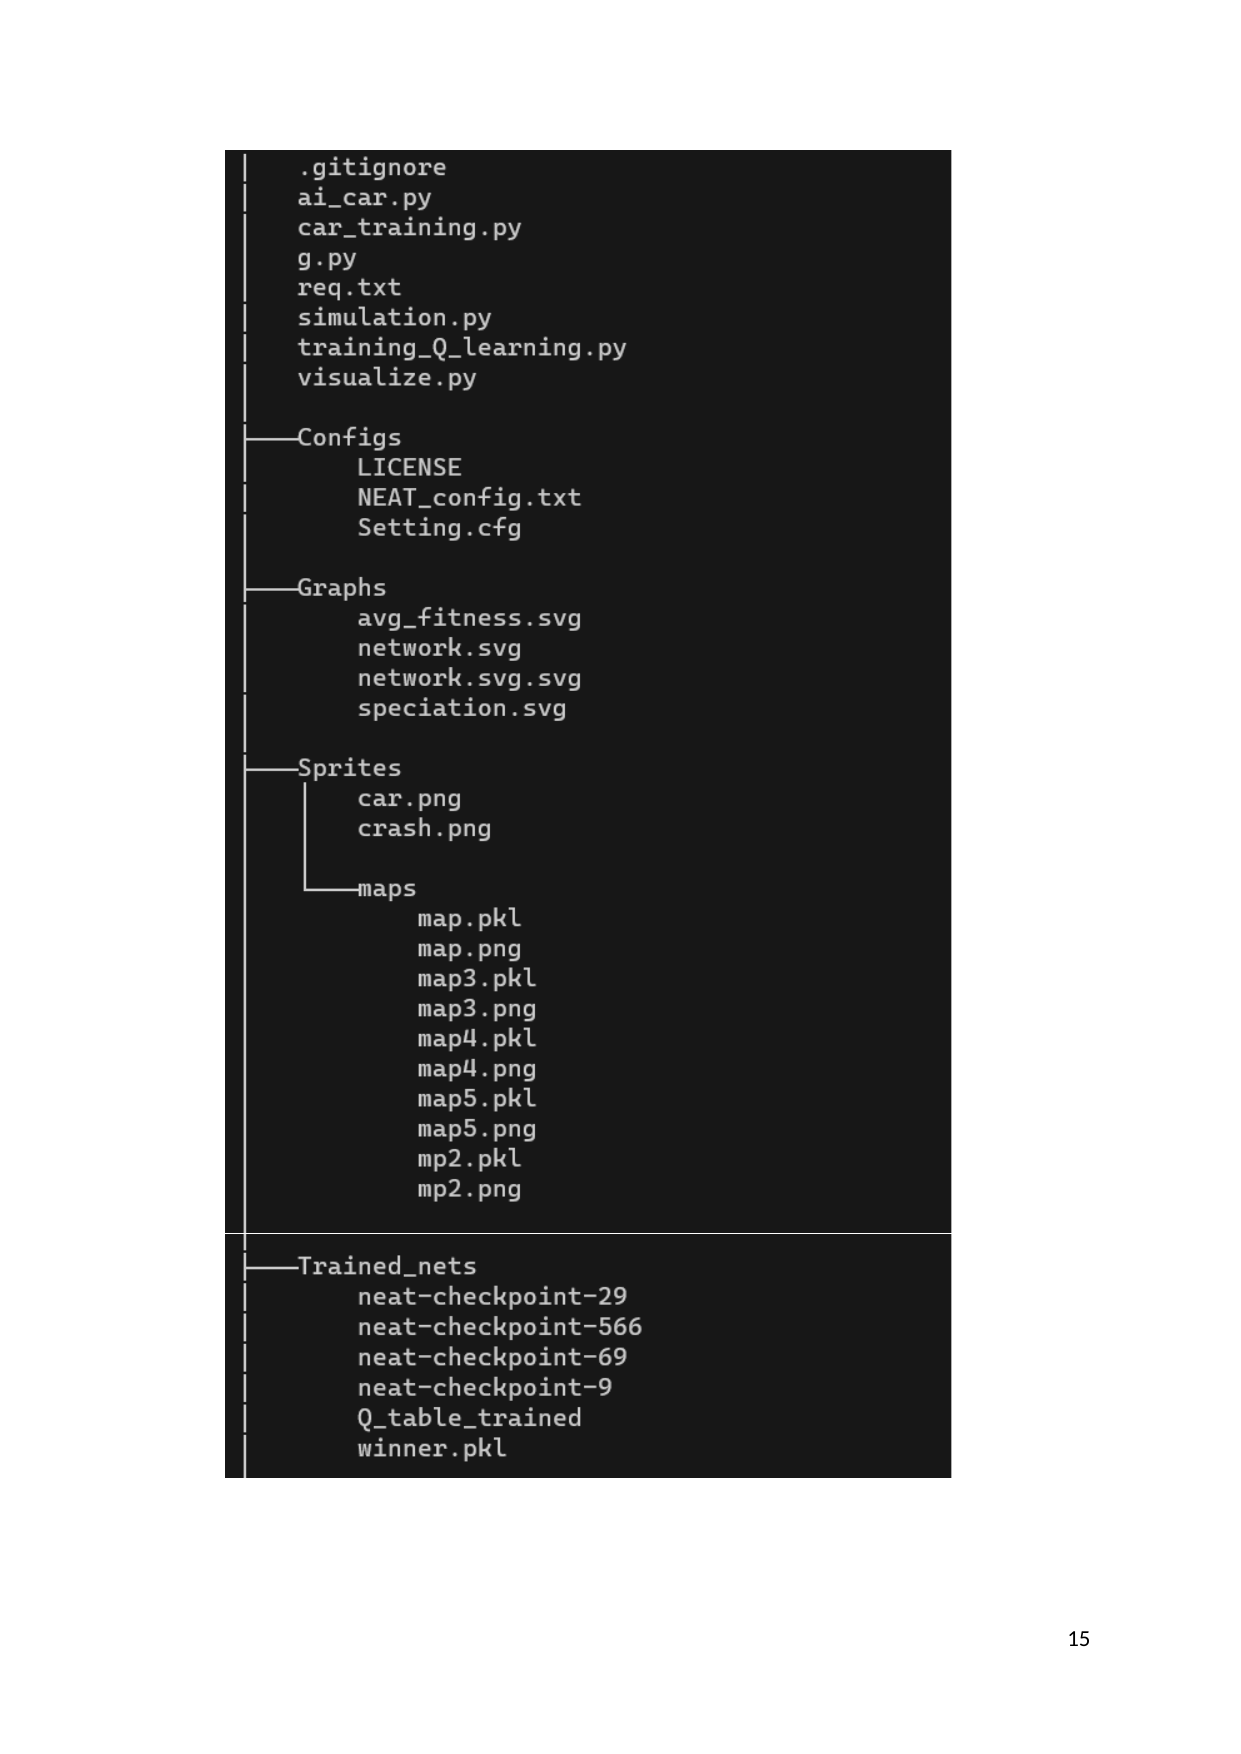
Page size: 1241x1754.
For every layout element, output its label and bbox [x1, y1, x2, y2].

picture [225, 150, 952, 1233]
picture [225, 1234, 952, 1478]
